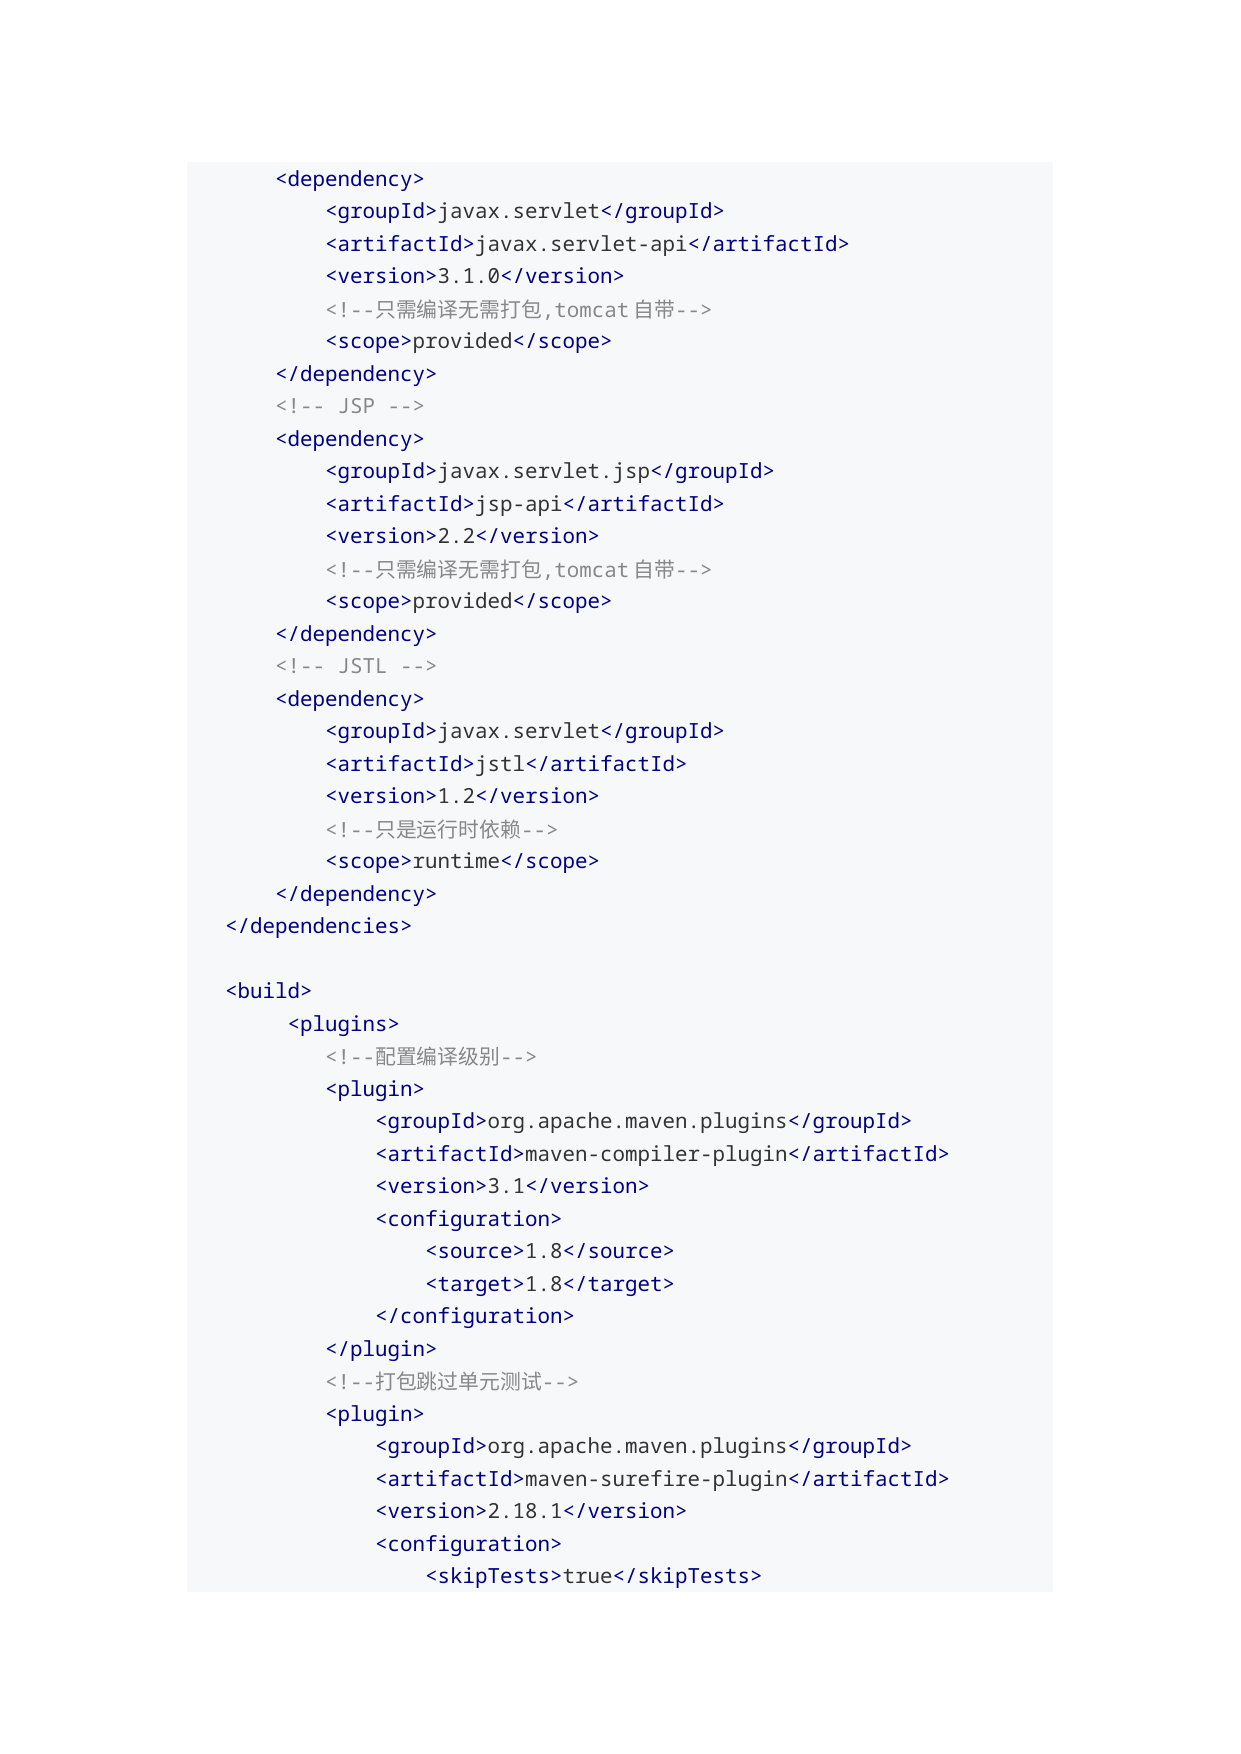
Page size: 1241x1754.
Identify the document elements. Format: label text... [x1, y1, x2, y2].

text <scope>provided</scope> [187, 324, 1053, 357]
text <plugin> [187, 1072, 1053, 1104]
text <!--只需编译无需打包,tomcat自带--> [187, 292, 1053, 324]
text <!--打包跳过单元测试--> [187, 1364, 1053, 1397]
text <plugin> [187, 1397, 1053, 1429]
text </dependencies> [187, 909, 1053, 942]
text </plugin> [187, 1332, 1053, 1364]
text <version>2.18.1</version> [187, 1494, 1053, 1527]
text <target>1.8</target> [187, 1267, 1053, 1299]
text <dependency> [187, 422, 1053, 454]
text <skipTests>true</skipTests> [187, 1559, 1053, 1592]
text <dependency> [187, 162, 1053, 194]
text <version>3.1.0</version> [187, 259, 1053, 292]
text </configuration> [187, 1299, 1053, 1332]
text <!-- JSTL --> [187, 649, 1053, 682]
text <!--配置编译级别--> [187, 1039, 1053, 1072]
text <artifactId>maven-surefire-plugin</artifactId> [187, 1462, 1053, 1494]
text <artifactId>jsp-api</artifactId> [187, 487, 1053, 519]
text <groupId>javax.servlet</groupId> [187, 714, 1053, 747]
text <version>1.2</version> [187, 779, 1053, 812]
text </dependency> [187, 877, 1053, 909]
text <configuration> [187, 1202, 1053, 1234]
text <!-- JSP --> [187, 389, 1053, 422]
text <version>2.2</version> [187, 519, 1053, 552]
text <dependency> [187, 682, 1053, 714]
text <!--只需编译无需打包,tomcat自带--> [187, 552, 1053, 584]
text <artifactId>javax.servlet-api</artifactId> [187, 227, 1053, 259]
text <scope>provided</scope> [187, 584, 1053, 617]
text <plugins> [187, 1007, 1053, 1039]
text <artifactId>maven-compiler-plugin</artifactId> [187, 1137, 1053, 1169]
text </dependency> [187, 617, 1053, 649]
text <scope>runtime</scope> [187, 844, 1053, 877]
text <artifactId>jstl</artifactId> [187, 747, 1053, 779]
text <groupId>org.apache.maven.plugins</groupId> [187, 1429, 1053, 1462]
text <groupId>javax.servlet.jsp</groupId> [187, 454, 1053, 487]
text <build> [187, 974, 1053, 1007]
text <groupId>javax.servlet</groupId> [187, 194, 1053, 227]
text <groupId>org.apache.maven.plugins</groupId> [187, 1104, 1053, 1137]
text <!--只是运行时依赖--> [187, 812, 1053, 844]
text <source>1.8</source> [187, 1234, 1053, 1267]
text <version>3.1</version> [187, 1169, 1053, 1202]
text </dependency> [187, 357, 1053, 389]
text <configuration> [187, 1527, 1053, 1559]
